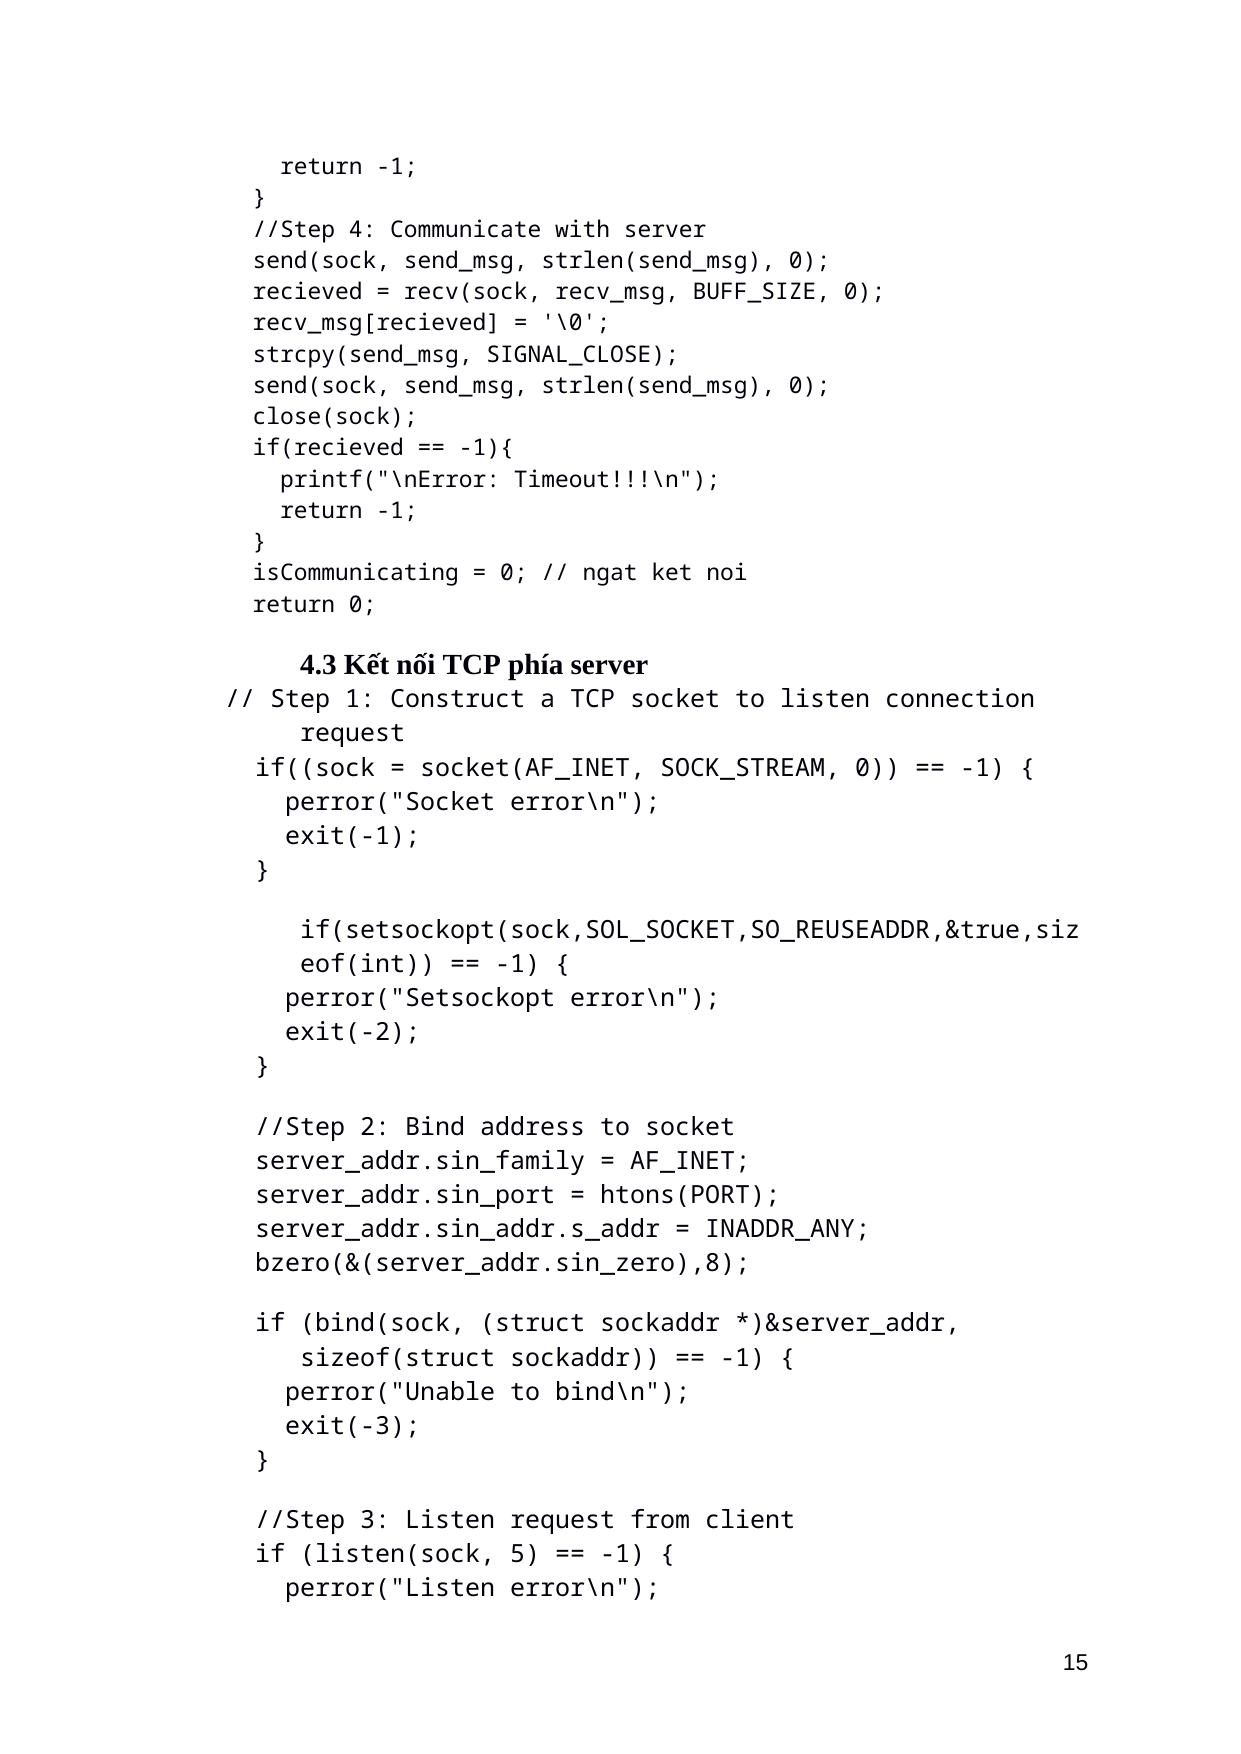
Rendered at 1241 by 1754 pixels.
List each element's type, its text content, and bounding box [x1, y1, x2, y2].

text server_addr.sin_port = htons(PORT); [225, 1177, 1090, 1211]
text perror("Setsockopt error\n"); [225, 980, 1090, 1014]
text //Step 2: Bind address to socket [225, 1108, 1090, 1142]
text if(setsockopt(sock,SOL_SOCKET,SO_REUSEADDR,&true,sizeof(int)) == -1) { [225, 885, 1090, 980]
text } [225, 1048, 1090, 1082]
text perror("Socket error\n"); [225, 783, 1090, 817]
text send(sock, send_msg, strlen(send_msg), 0); [150, 244, 1090, 275]
text close(sock); [150, 400, 1090, 431]
text if(recieved == -1){ [150, 431, 1090, 462]
text return -1; [150, 494, 1090, 525]
text server_addr.sin_addr.s_addr = INADDR_ANY; [225, 1211, 1090, 1245]
text if((sock = socket(AF_INET, SOCK_STREAM, 0)) == -1) { [225, 749, 1090, 783]
text } [150, 181, 1090, 212]
text if (listen(sock, 5) == -1) { [225, 1536, 1090, 1570]
text if (bind(sock, (struct sockaddr *)&server_addr, sizeof(struct sockaddr)) == -1) { [225, 1305, 1090, 1373]
text recv_msg[recieved] = '\0'; [150, 306, 1090, 337]
text return -1; [150, 150, 1090, 181]
text //Step 3: Listen request from client [225, 1502, 1090, 1536]
text exit(-1); [225, 817, 1090, 851]
text exit(-3); [225, 1407, 1090, 1441]
text printf("\nError: Timeout!!!\n"); [150, 462, 1090, 494]
text 4.3 Kết nối TCP phía server [225, 647, 1090, 681]
text perror("Listen error\n"); [225, 1570, 1090, 1604]
text } [150, 525, 1090, 556]
text } [225, 851, 1090, 885]
text server_addr.sin_family = AF_INET; [225, 1142, 1090, 1177]
text return 0; [150, 587, 1090, 619]
text // Step 1: Construct a TCP socket to listen connection request [225, 681, 1090, 749]
text send(sock, send_msg, strlen(send_msg), 0); [150, 369, 1090, 400]
text //Step 4: Communicate with server [150, 212, 1090, 244]
text exit(-2); [225, 1014, 1090, 1048]
text isCommunicating = 0; // ngat ket noi [150, 556, 1090, 587]
text bzero(&(server_addr.sin_zero),8); [225, 1245, 1090, 1279]
text strcpy(send_msg, SIGNAL_CLOSE); [150, 337, 1090, 369]
text } [225, 1441, 1090, 1475]
text recieved = recv(sock, recv_msg, BUFF_SIZE, 0); [150, 275, 1090, 306]
text perror("Unable to bind\n"); [225, 1373, 1090, 1407]
